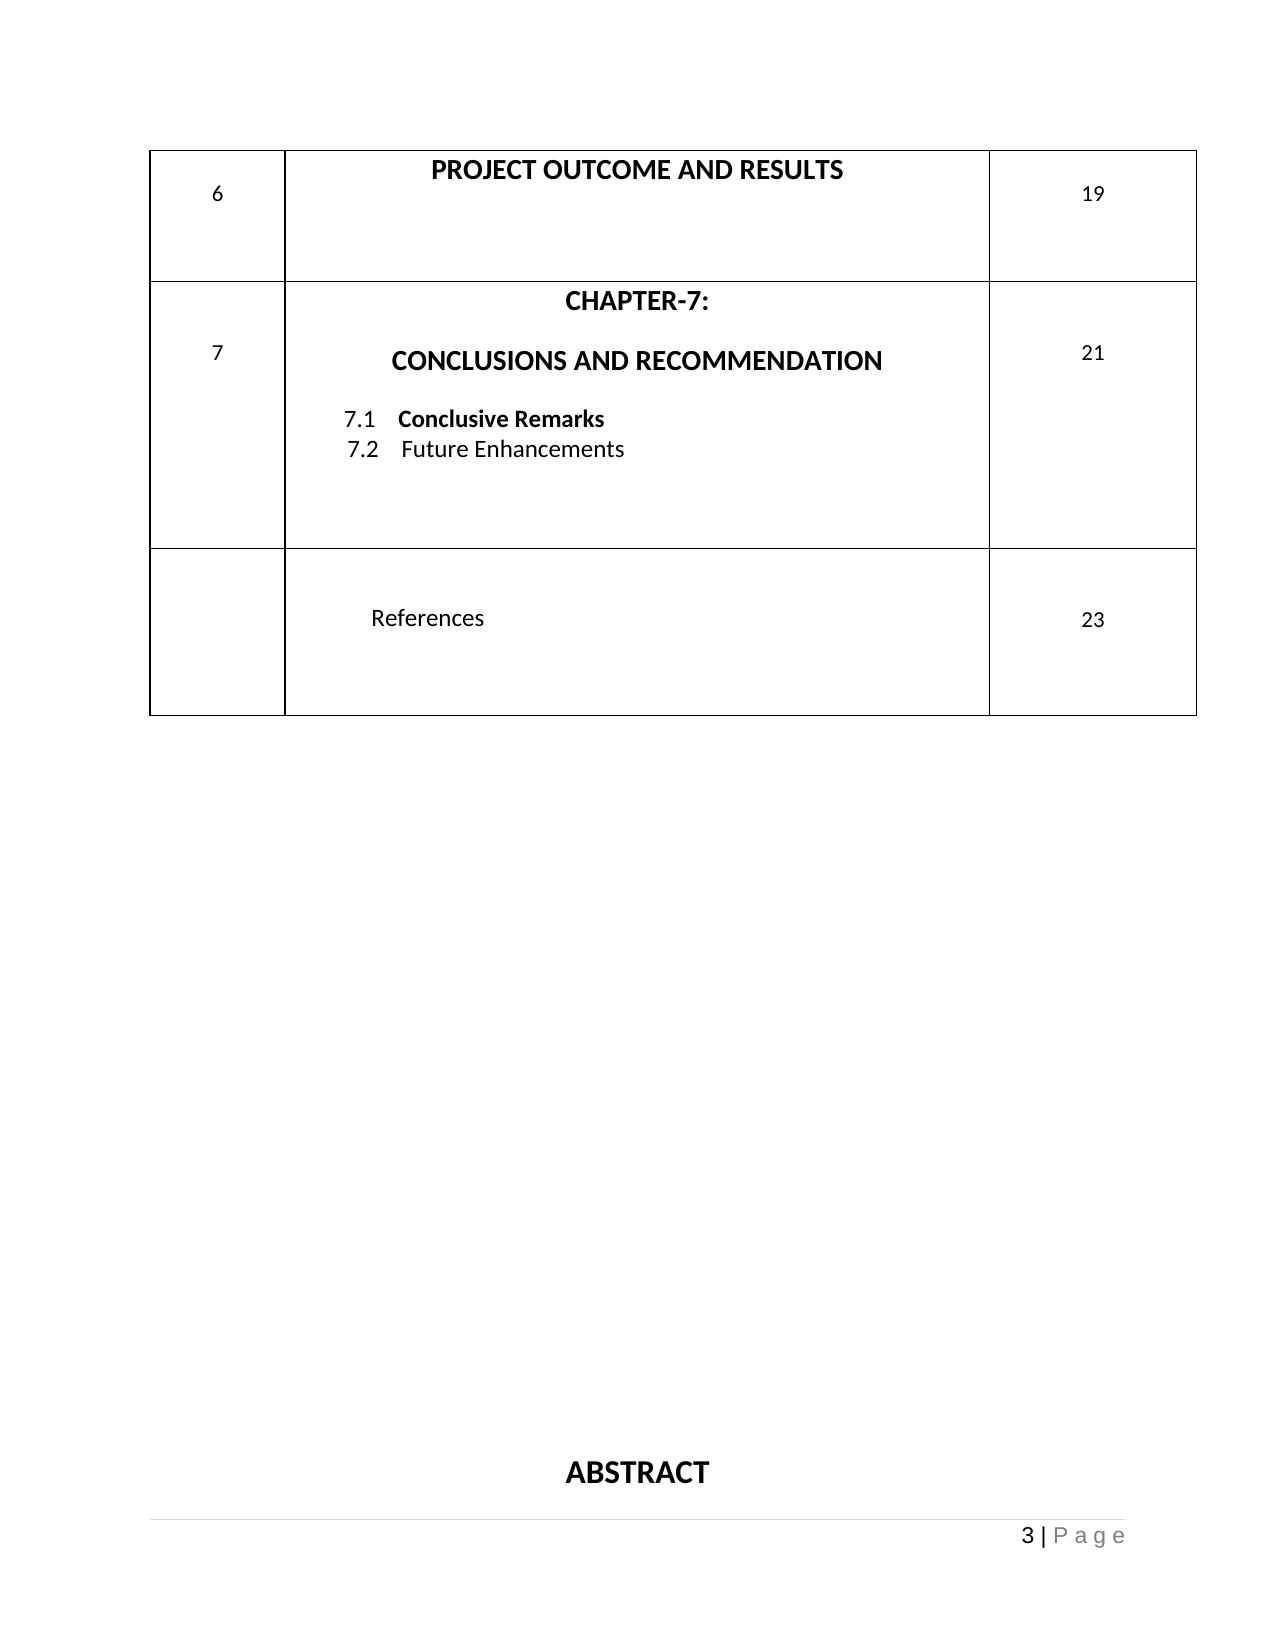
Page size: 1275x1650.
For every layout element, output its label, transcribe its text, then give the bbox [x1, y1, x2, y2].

table_cell References [286, 549, 989, 715]
table_cell 21 [990, 282, 1196, 548]
table_cell 23 [990, 549, 1196, 715]
text ABSTRACT [150, 1451, 1125, 1492]
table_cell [286, 151, 989, 281]
table_cell CHAPTER-7: CONCLUSIONS AND RECOMMENDATION 7.1 Conclusive Remarks 7.2 Future Enhancements [286, 282, 989, 548]
table_cell 19 [990, 151, 1196, 281]
table_cell 7 [151, 282, 284, 548]
table_cell [151, 549, 284, 715]
table_cell 6 [151, 151, 284, 281]
